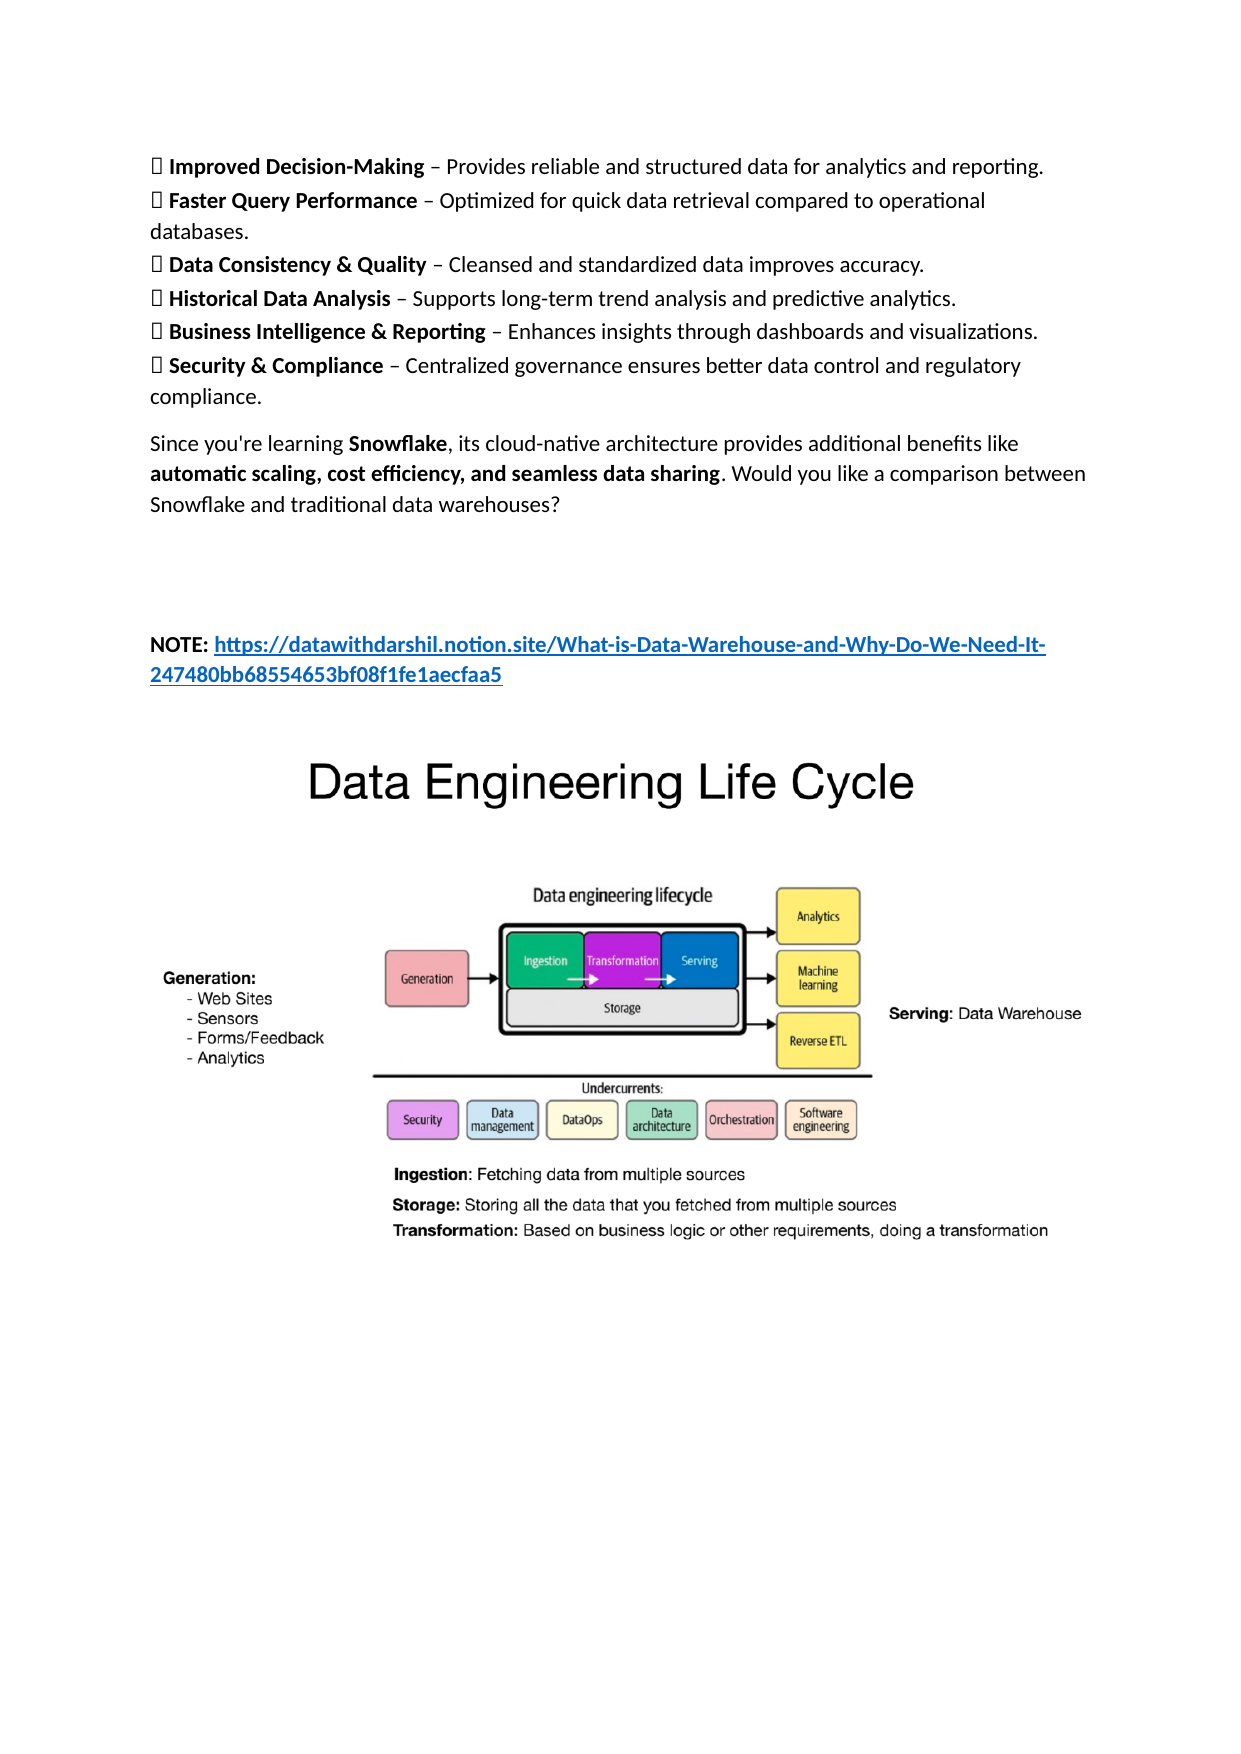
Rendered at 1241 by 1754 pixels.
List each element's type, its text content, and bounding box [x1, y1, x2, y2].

picture [150, 754, 1091, 1274]
text Since you're learning Snowflake, its cloud-native architecture provides additional benefits like automatic scaling, cost efficiency, and seamless data sharing. Would you like a comparison between Snowflake and traditional data warehouses? [150, 429, 1090, 518]
text ✅ Improved Decision-Making – Provides reliable and structured data for analytics and reporting. ✅ Faster Query Performance – Optimized for quick data retrieval compared to operational databases. ✅ Data Consistency & Quality – Cleansed and standardized data improves accuracy. ✅ Historical Data Analysis – Supports long-term trend analysis and predictive analytics. ✅ Business Intelligence & Reporting – Enhances insights through dashboards and visualizations. ✅ Security & Compliance – Centralized governance ensures better data control and regulatory compliance. [150, 150, 1090, 410]
text NOTE: https://datawithdarshil.notion.site/What-is-Data-Warehouse-and-Why-Do-We-Need-It-247480bb68554653bf08f1fe1aecfaa5 [150, 630, 1090, 688]
